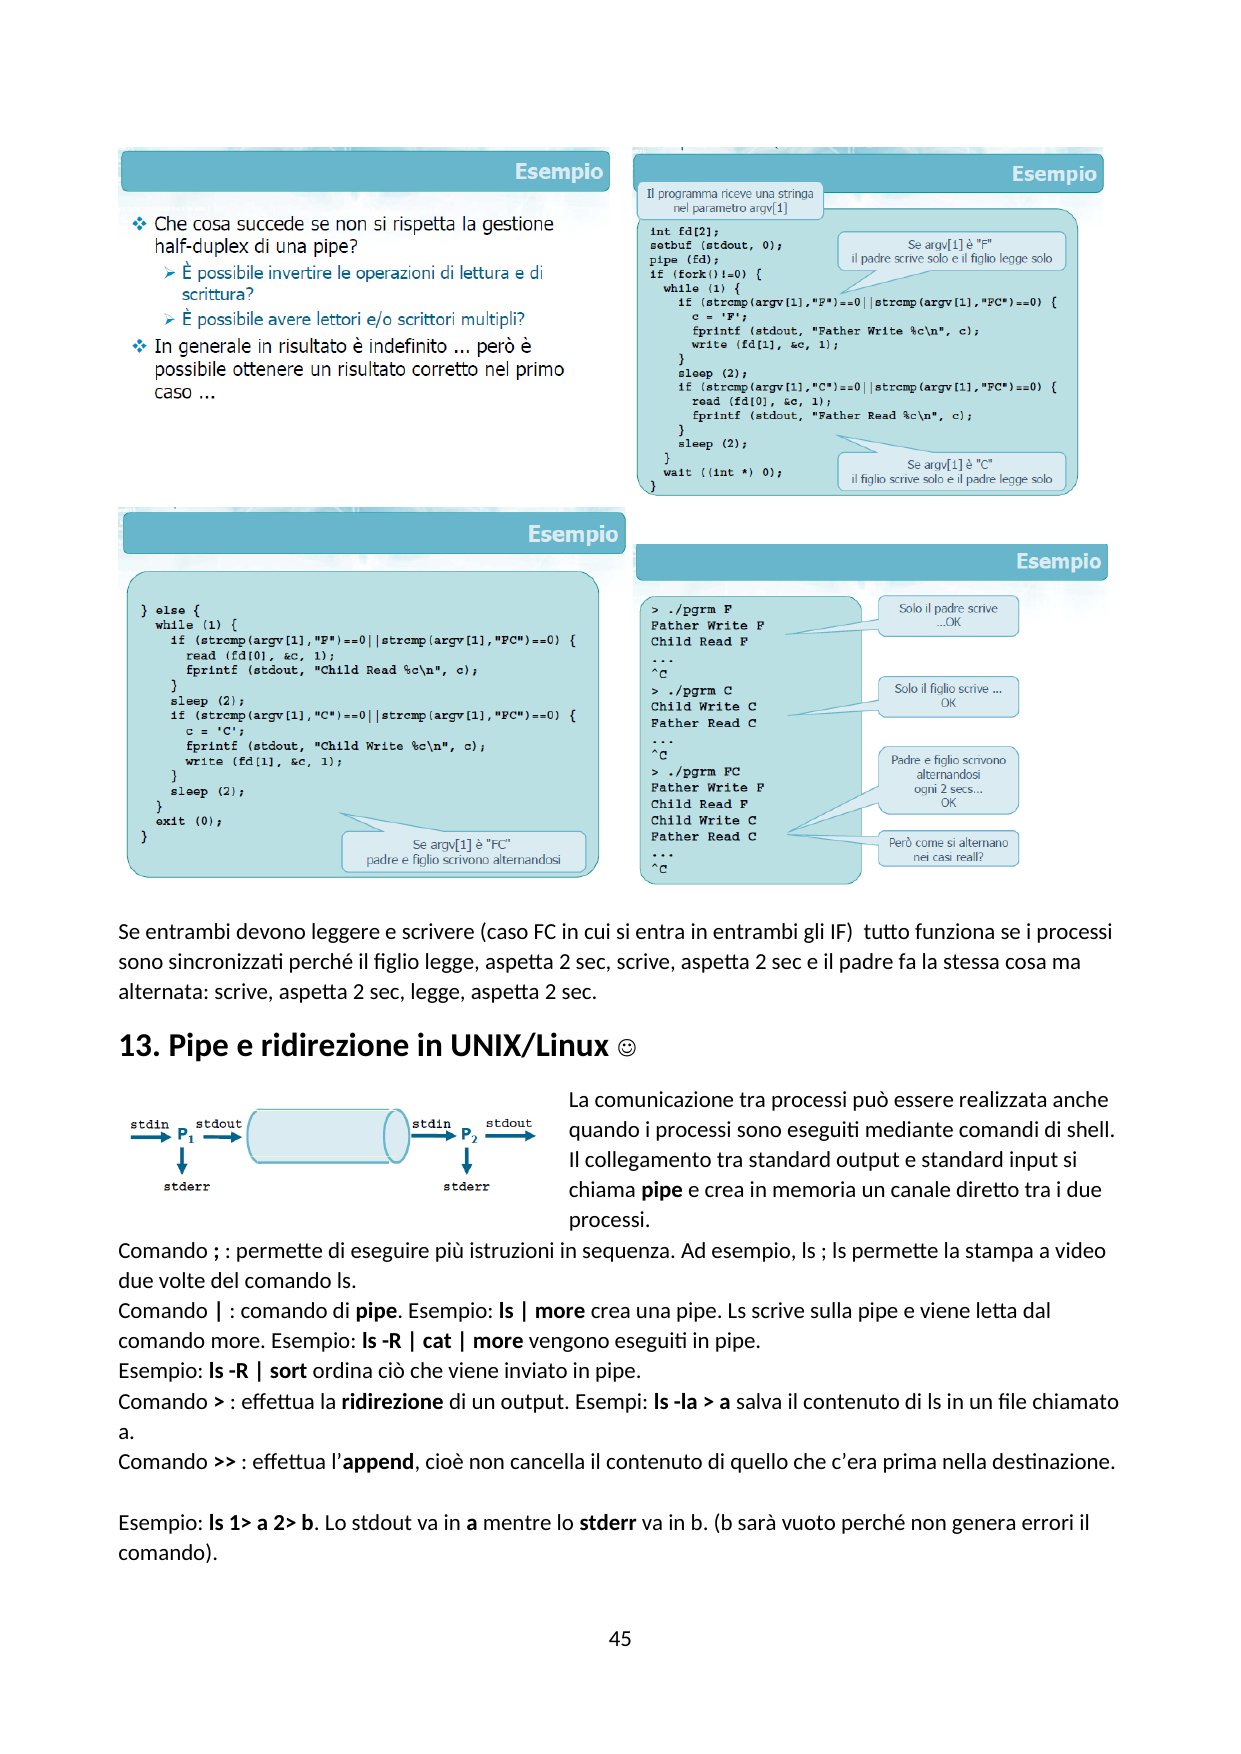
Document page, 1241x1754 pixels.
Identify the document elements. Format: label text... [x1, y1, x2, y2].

picture [118, 1097, 550, 1207]
picture [632, 544, 1112, 893]
picture [632, 147, 1108, 506]
text 13. Pipe e ridirezione in UNIX/Linux [118, 1024, 1122, 1065]
text Se entrambi devono leggere e scrivere (caso FC in cui si entra in entrambi gli IF) tutto funziona se i processi sono sincronizzati perché il figlio legge, aspetta 2 sec, scrive, aspetta 2 sec e il padre fa la stessa cosa ma alternata: scrive, aspetta 2 sec, legge, aspetta 2 sec. [118, 917, 1122, 1005]
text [118, 1085, 1122, 1566]
picture [118, 507, 628, 893]
picture [118, 147, 614, 497]
